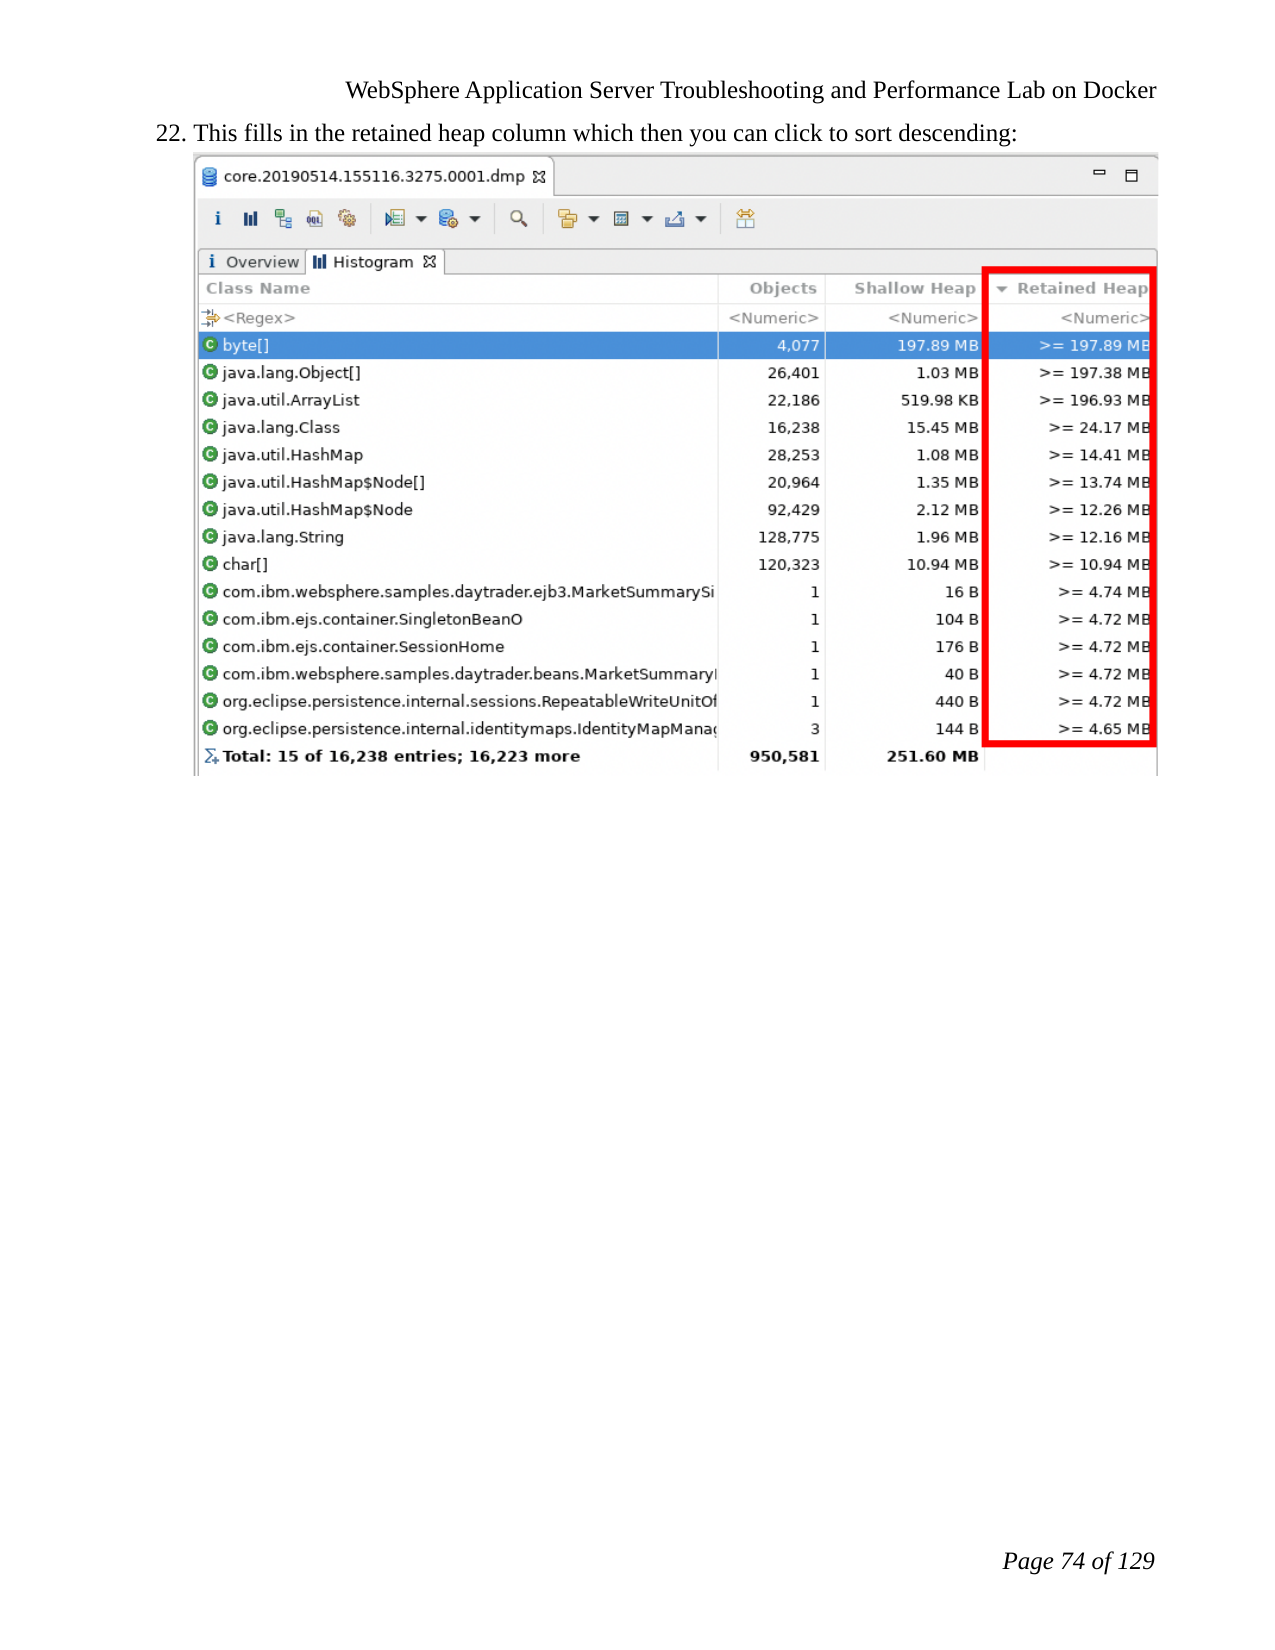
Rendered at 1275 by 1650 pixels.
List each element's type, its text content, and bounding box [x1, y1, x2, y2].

picture [193, 152, 1159, 776]
